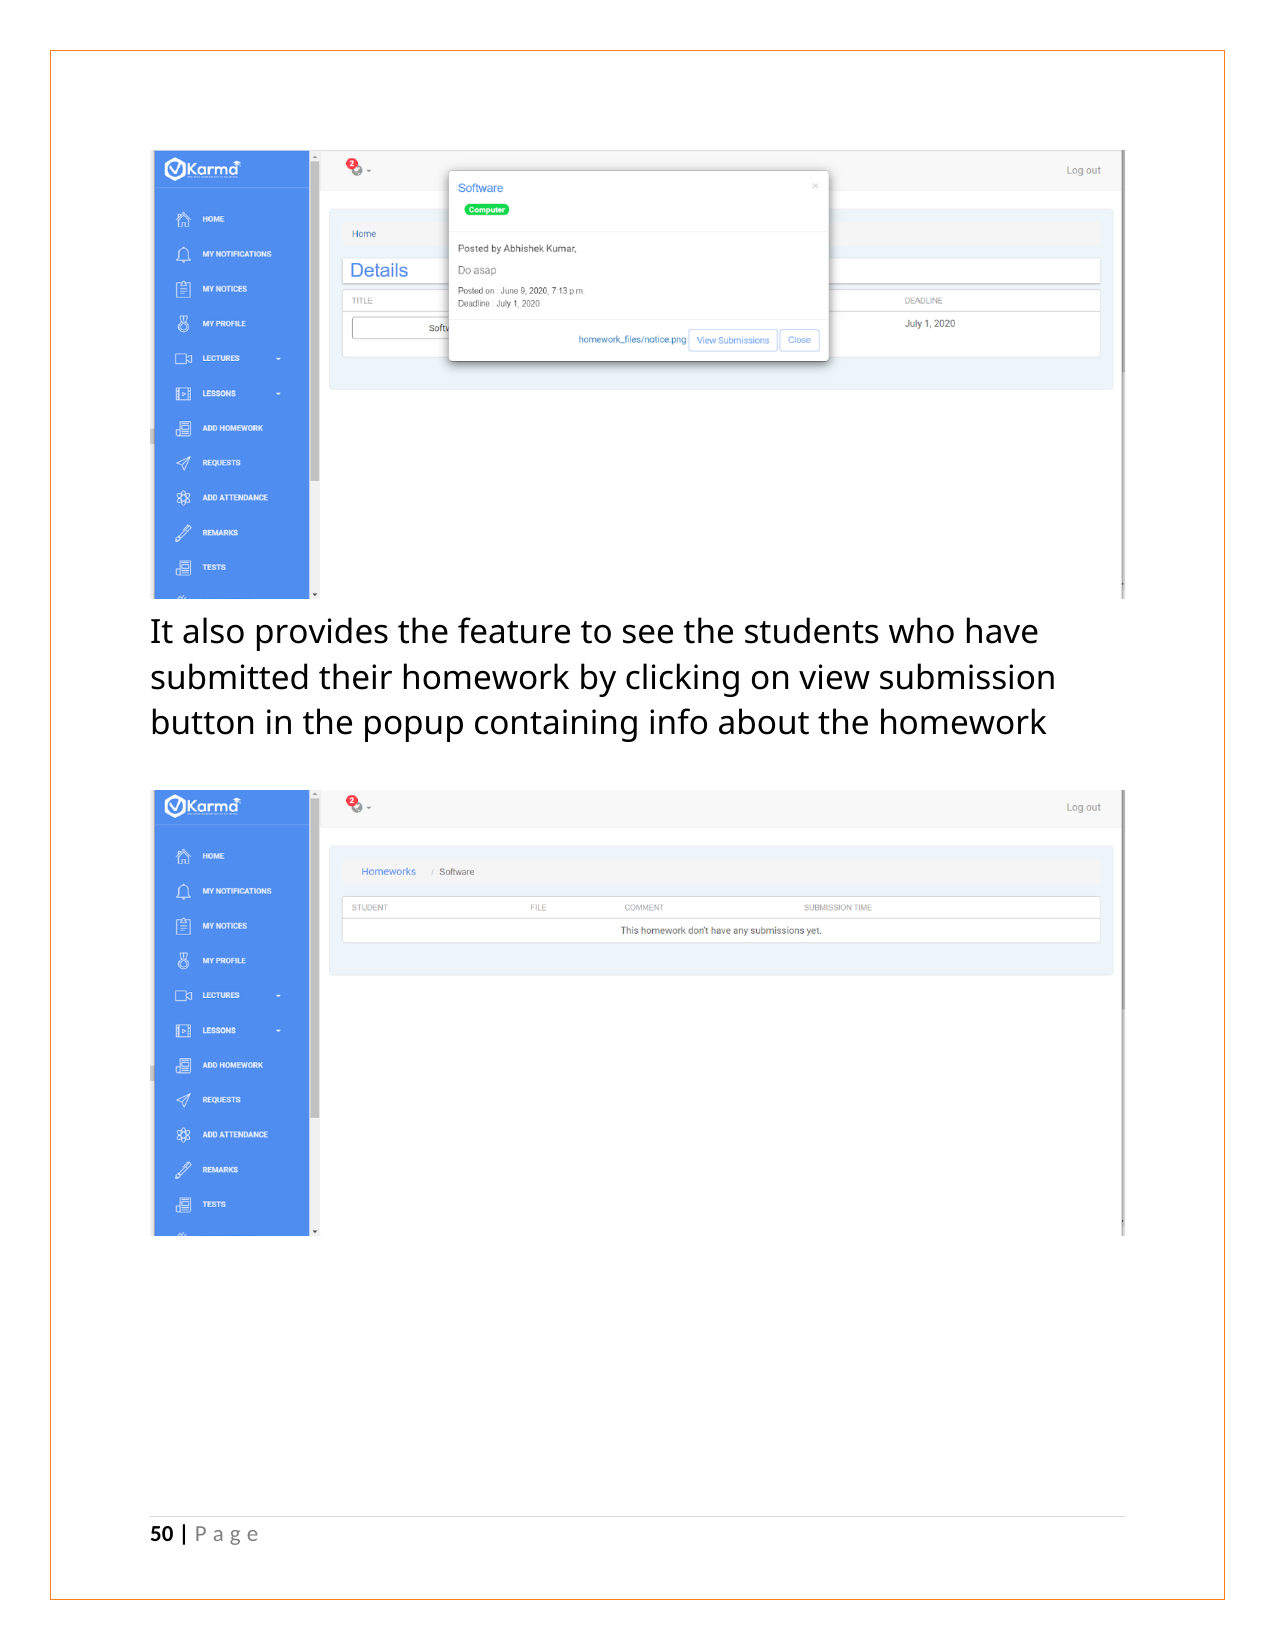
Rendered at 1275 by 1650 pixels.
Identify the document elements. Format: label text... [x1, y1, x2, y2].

picture [150, 150, 1125, 599]
picture [150, 790, 1125, 1236]
text It also provides the feature to see the students who have submitted their homework by clicking on view submission button in the popup containing info about the homework [150, 608, 1125, 744]
